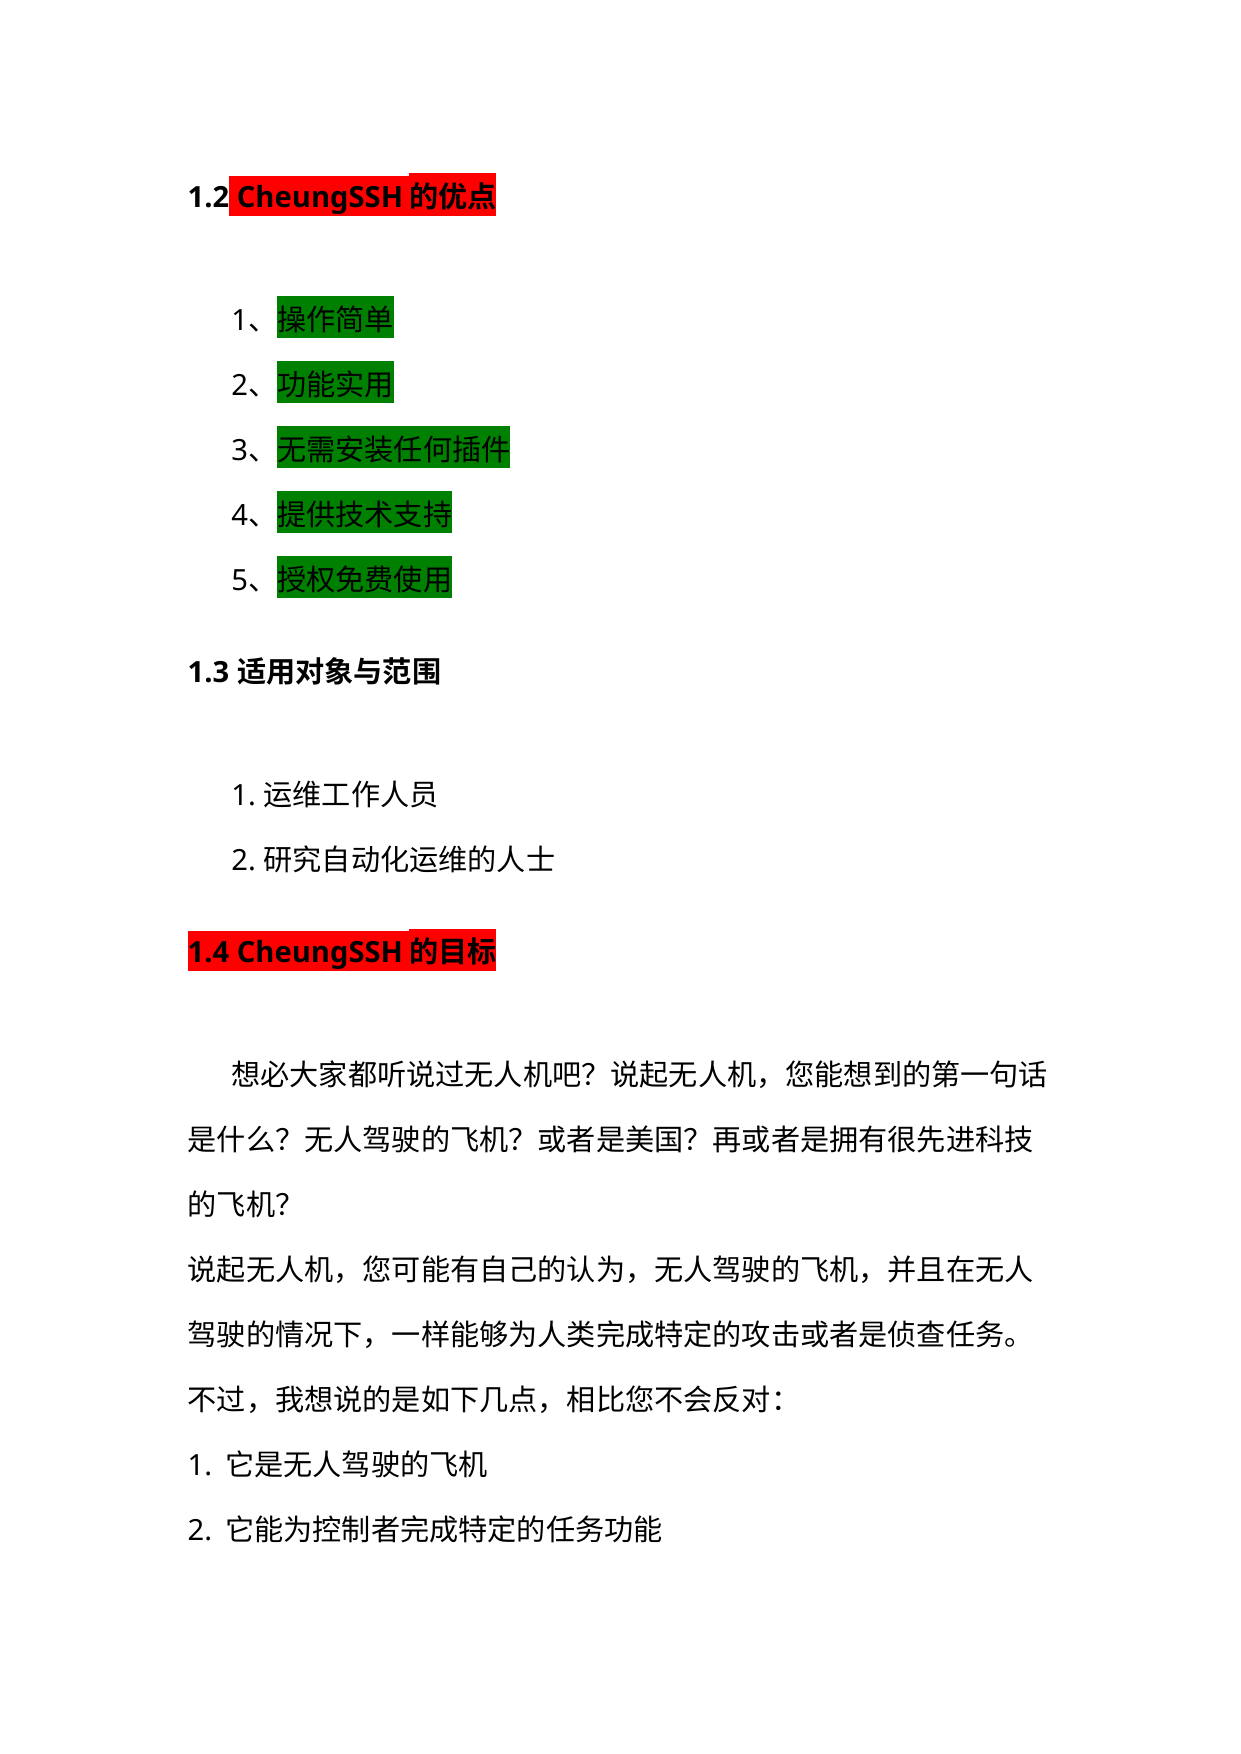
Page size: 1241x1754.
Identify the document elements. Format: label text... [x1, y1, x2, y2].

subtitle 1.3 适用对象与范围 [187, 637, 1053, 702]
subtitle 1.4 CheungSSH的目标 [187, 917, 1053, 982]
text 说起无人机，您可能有自己的认为，无人驾驶的飞机，并且在无人驾驶的情况下，一样能够为人类完成特定的攻击或者是侦查任务。 [187, 1235, 1053, 1365]
text 3、无需安装任何插件 [187, 415, 1053, 480]
list 它能为控制者完成特定的任务功能 [187, 1495, 1053, 1560]
text 不过，我想说的是如下几点，相比您不会反对： [187, 1365, 1053, 1430]
text 5、授权免费使用 [187, 545, 1053, 610]
text 4、提供技术支持 [187, 480, 1053, 545]
text 2、功能实用 [187, 350, 1053, 415]
subtitle 1.2 CheungSSH的优点 [187, 162, 1053, 227]
text 想必大家都听说过无人机吧？说起无人机，您能想到的第一句话是什么？无人驾驶的飞机？或者是美国？再或者是拥有很先进科技的飞机？ [187, 1040, 1053, 1235]
text 1、操作简单 [187, 285, 1053, 350]
text 1. 运维工作人员 [187, 760, 1053, 825]
text 2. 研究自动化运维的人士 [187, 825, 1053, 890]
list 它是无人驾驶的飞机 [187, 1430, 1053, 1495]
